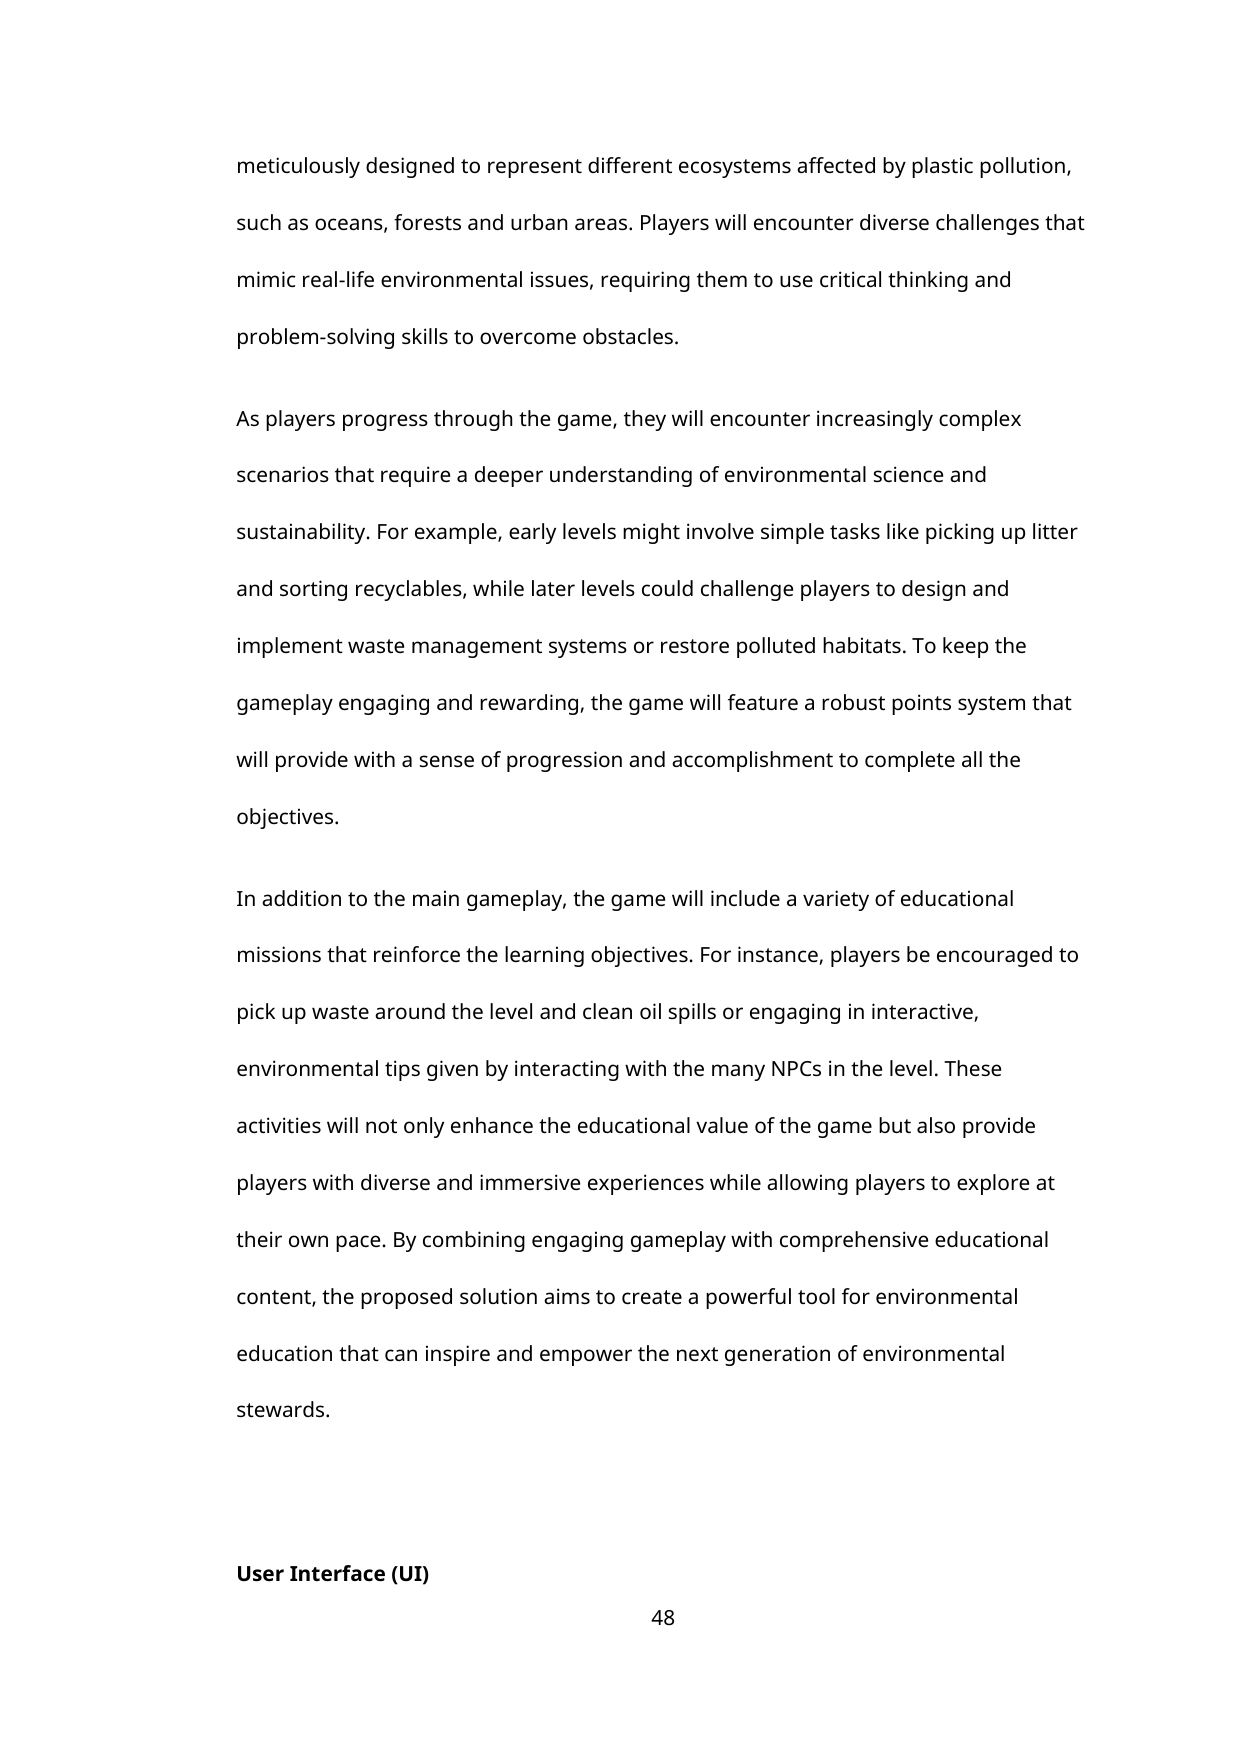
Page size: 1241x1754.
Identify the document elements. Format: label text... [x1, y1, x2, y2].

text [236, 151, 1090, 350]
text As players progress through the game, they will encounter increasingly complex scenarios that require a deeper understanding of environmental science and sustainability. For example, early levels might involve simple tasks like picking up litter and sorting recyclables, while later levels could challenge players to design and implement waste management systems or restore polluted habitats. To keep the gameplay engaging and rewarding, the game will feature a robust points system that will provide with a sense of progression and accomplishment to complete all the objectives. [236, 404, 1090, 830]
text User Interface (UI) [236, 1559, 1090, 1588]
text In addition to the main gameplay, the game will include a variety of educational missions that reinforce the learning objectives. For instance, players be encouraged to pick up waste around the level and clean oil spills or engaging in interactive, environmental tips given by interacting with the many NPCs in the level. These activities will not only enhance the educational value of the game but also provide players with diverse and immersive experiences while allowing players to explore at their own pace. By combining engaging gameplay with comprehensive educational content, the proposed solution aims to create a powerful tool for environmental education that can inspire and empower the next generation of environmental stewards. [236, 884, 1090, 1424]
